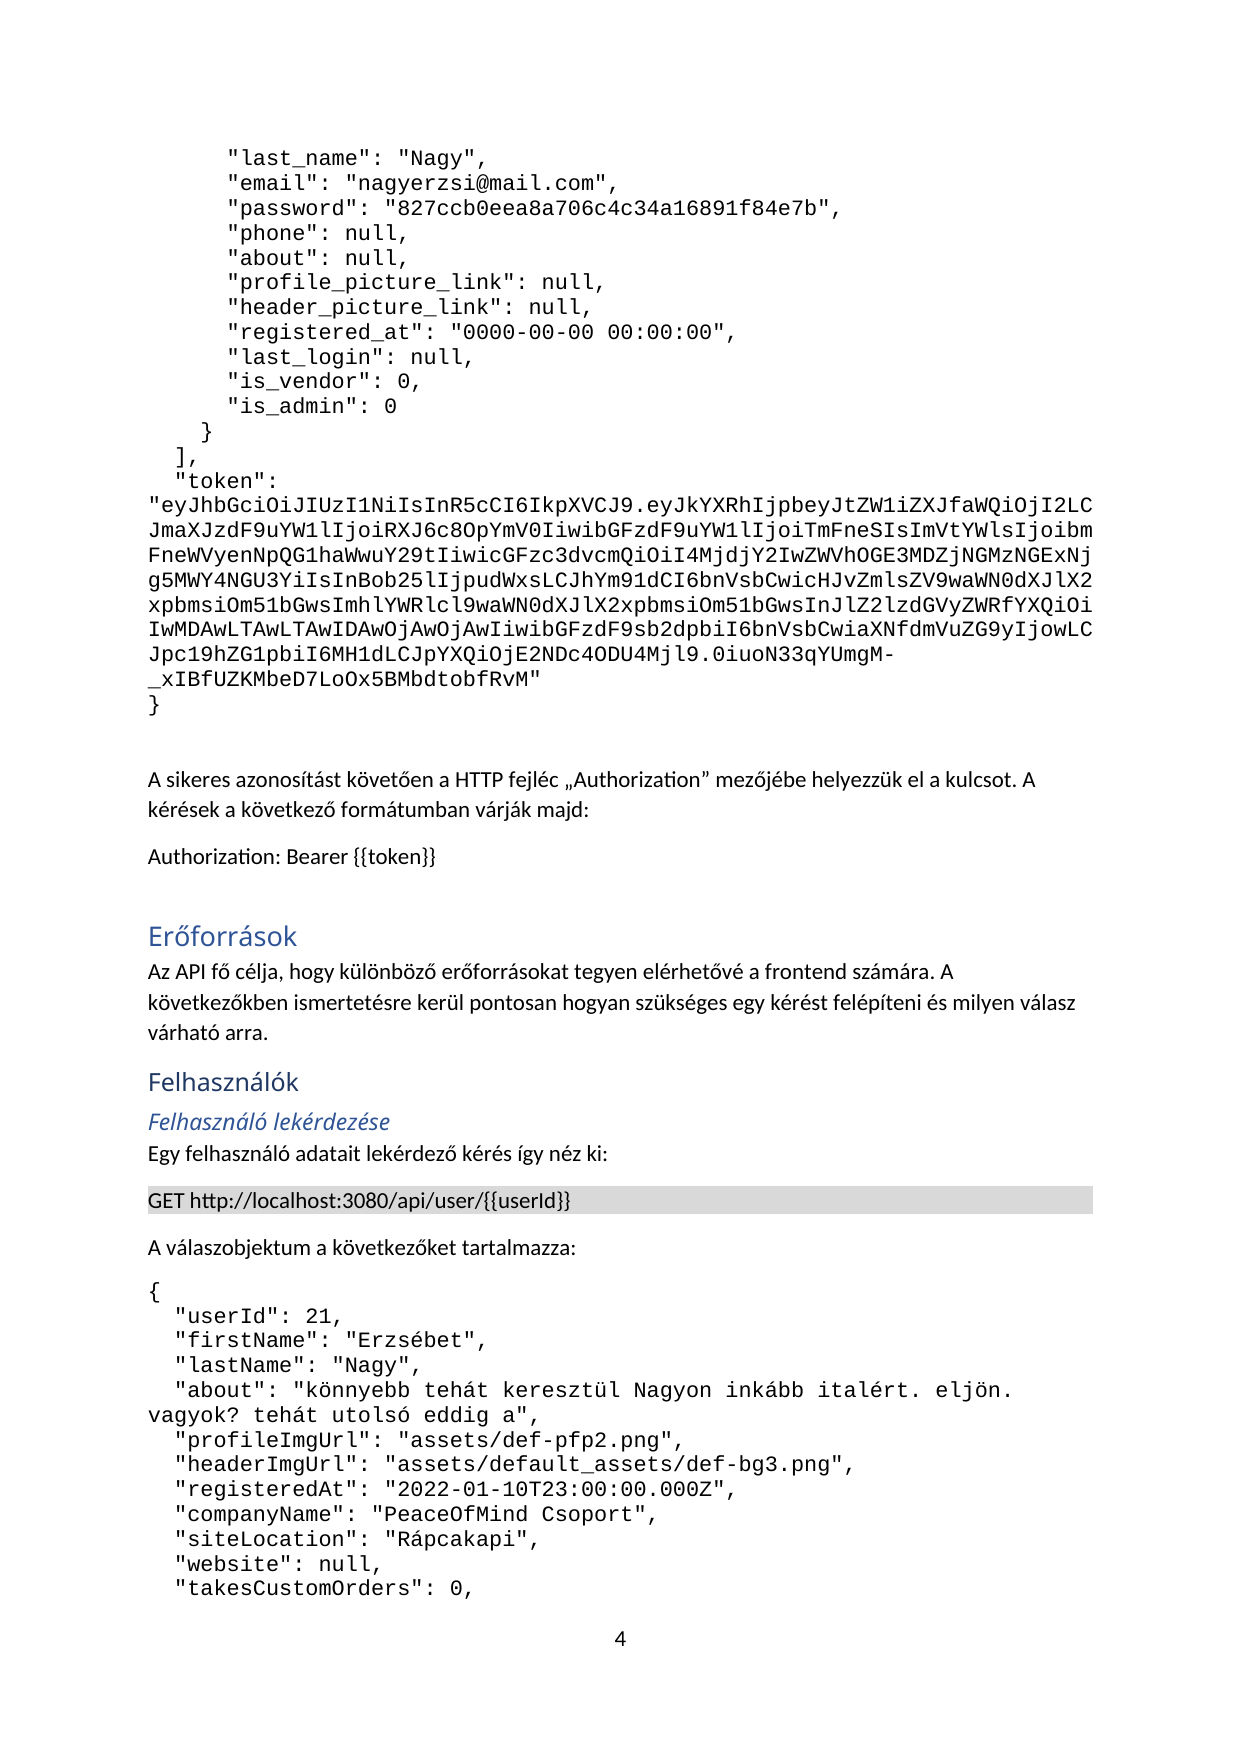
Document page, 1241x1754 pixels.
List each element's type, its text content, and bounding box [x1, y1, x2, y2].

text "website": null, [148, 1553, 1093, 1577]
text "last_login": null, [148, 346, 1093, 371]
text Authorization: Bearer {{token}} [148, 842, 1093, 870]
text "userId": 21, [148, 1305, 1093, 1329]
text "lastName": "Nagy", [148, 1354, 1093, 1379]
text "registeredAt": "2022-01-10T23:00:00.000Z", [148, 1478, 1093, 1503]
text "about": null, [148, 247, 1093, 272]
subtitle Felhasználók [148, 1065, 1093, 1099]
text "email": "nagyerzsi@mail.com", [148, 172, 1093, 197]
text ], [148, 445, 1093, 470]
text "token": "eyJhbGciOiJIUzI1NiIsInR5cCI6IkpXVCJ9.eyJkYXRhIjpbeyJtZW1iZXJfaWQiOjI2LCJmaXJzdF9uYW1lIjoiRXJ6c8OpYmV0IiwibGFzdF9uYW1lIjoiTmFneSIsImVtYWlsIjoibmFneWVyenNpQG1haWwuY29tIiwicGFzc3dvcmQiOiI4MjdjY2IwZWVhOGE3MDZjNGMzNGExNjg5MWY4NGU3YiIsInBob25lIjpudWxsLCJhYm91dCI6bnVsbCwicHJvZmlsZV9waWN0dXJlX2xpbmsiOm51bGwsImhlYWRlcl9waWN0dXJlX2xpbmsiOm51bGwsInJlZ2lzdGVyZWRfYXQiOiIwMDAwLTAwLTAwIDAwOjAwOjAwIiwibGFzdF9sb2dpbiI6bnVsbCwiaXNfdmVuZG9yIjowLCJpc19hZG1pbiI6MH1dLCJpYXQiOjE2NDc4ODU4Mjl9.0iuoN33qYUmgM-_xIBfUZKMbeD7LoOx5BMbdtobfRvM" [148, 470, 1093, 693]
text "header_picture_link": null, [148, 296, 1093, 321]
text Az API fő célja, hogy különböző erőforrásokat tegyen elérhetővé a frontend számára. A következőkben ismertetésre kerül pontosan hogyan szükséges egy kérést felépíteni és milyen válasz várható arra. [148, 957, 1093, 1046]
text A sikeres azonosítást követően a HTTP fejléc „Authorization” mezőjébe helyezzük el a kulcsot. A kérések a következő formátumban várják majd: [148, 765, 1093, 823]
text "registered_at": "0000-00-00 00:00:00", [148, 321, 1093, 346]
text GET http://localhost:3080/api/user/{{userId}} [148, 1186, 1093, 1214]
text Egy felhasználó adatait lekérdező kérés így néz ki: [148, 1139, 1093, 1167]
text "profileImgUrl": "assets/def-pfp2.png", [148, 1429, 1093, 1453]
text "profile_picture_link": null, [148, 272, 1093, 296]
text "phone": null, [148, 222, 1093, 247]
text } [148, 420, 1093, 445]
subtitle Erőforrások [148, 918, 1093, 954]
text "is_admin": 0 [148, 396, 1093, 420]
subtitle Felhasználó lekérdezése [148, 1106, 1093, 1137]
text "headerImgUrl": "assets/default_assets/def-bg3.png", [148, 1453, 1093, 1478]
text "last_name": "Nagy", [148, 148, 1093, 172]
text A válaszobjektum a következőket tartalmazza: [148, 1233, 1093, 1261]
text "is_vendor": 0, [148, 371, 1093, 396]
text "about": "könnyebb tehát keresztül Nagyon inkább italért. eljön. vagyok? tehát utolsó eddig a", [148, 1379, 1093, 1429]
text { [148, 1280, 1093, 1305]
text "companyName": "PeaceOfMind Csoport", [148, 1503, 1093, 1528]
text "firstName": "Erzsébet", [148, 1329, 1093, 1354]
text "password": "827ccb0eea8a706c4c34a16891f84e7b", [148, 197, 1093, 222]
text "siteLocation": "Rápcakapi", [148, 1528, 1093, 1553]
text "takesCustomOrders": 0, [148, 1577, 1093, 1602]
text } [148, 693, 1093, 718]
